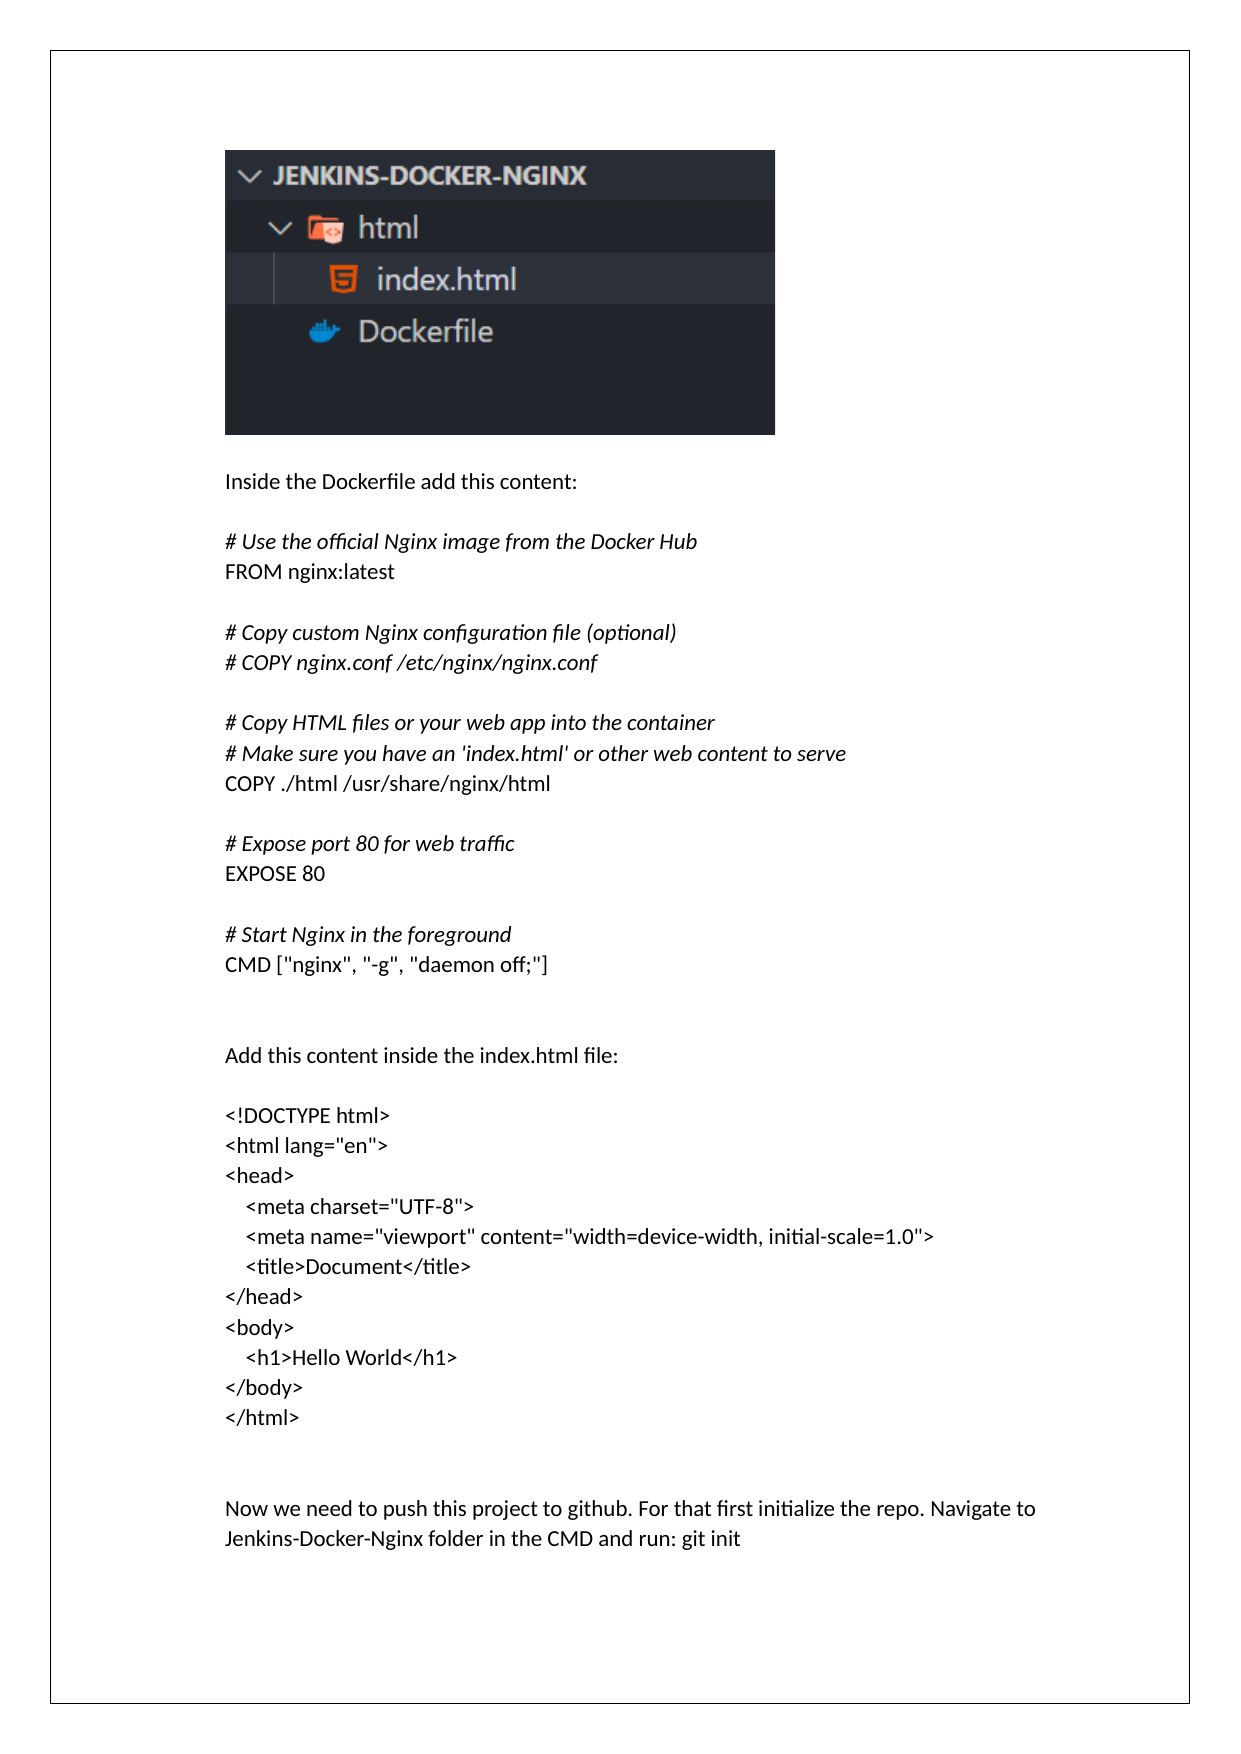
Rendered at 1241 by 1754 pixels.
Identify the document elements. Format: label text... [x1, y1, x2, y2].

list Add this content inside the index.html file: [225, 1041, 1090, 1069]
list <meta name="viewport" content="width=device-width, initial-scale=1.0"> [225, 1222, 1090, 1250]
list # Copy custom Nginx configuration file (optional) [225, 618, 1090, 646]
list EXPOSE 80 [225, 859, 1090, 887]
list <body> [225, 1313, 1090, 1341]
list <h1>Hello World</h1> [225, 1343, 1090, 1371]
list <!DOCTYPE html> [225, 1101, 1090, 1129]
list <title>Document</title> [225, 1252, 1090, 1280]
list <meta charset="UTF-8"> [225, 1192, 1090, 1220]
list </body> [225, 1373, 1090, 1401]
list <html lang="en"> [225, 1131, 1090, 1159]
list <head> [225, 1162, 1090, 1189]
picture [225, 150, 775, 435]
list # Copy HTML files or your web app into the container [225, 708, 1090, 736]
list CMD ["nginx", "-g", "daemon off;"] [225, 950, 1090, 978]
list # Use the official Nginx image from the Docker Hub [225, 527, 1090, 555]
list Inside the Dockerfile add this content: [225, 467, 1090, 495]
list # Make sure you have an 'index.html' or other web content to serve [225, 739, 1090, 767]
list Now we need to push this project to github. For that first initialize the repo. Navigate to Jenkins-Docker-Nginx folder in the CMD and run: git init [225, 1494, 1090, 1552]
list FROM nginx:latest [225, 557, 1090, 585]
list COPY ./html /usr/share/nginx/html [225, 769, 1090, 797]
list # Start Nginx in the foreground [225, 920, 1090, 948]
list # COPY nginx.conf /etc/nginx/nginx.conf [225, 648, 1090, 676]
list </head> [225, 1282, 1090, 1310]
list # Expose port 80 for web traffic [225, 829, 1090, 857]
list </html> [225, 1403, 1090, 1431]
